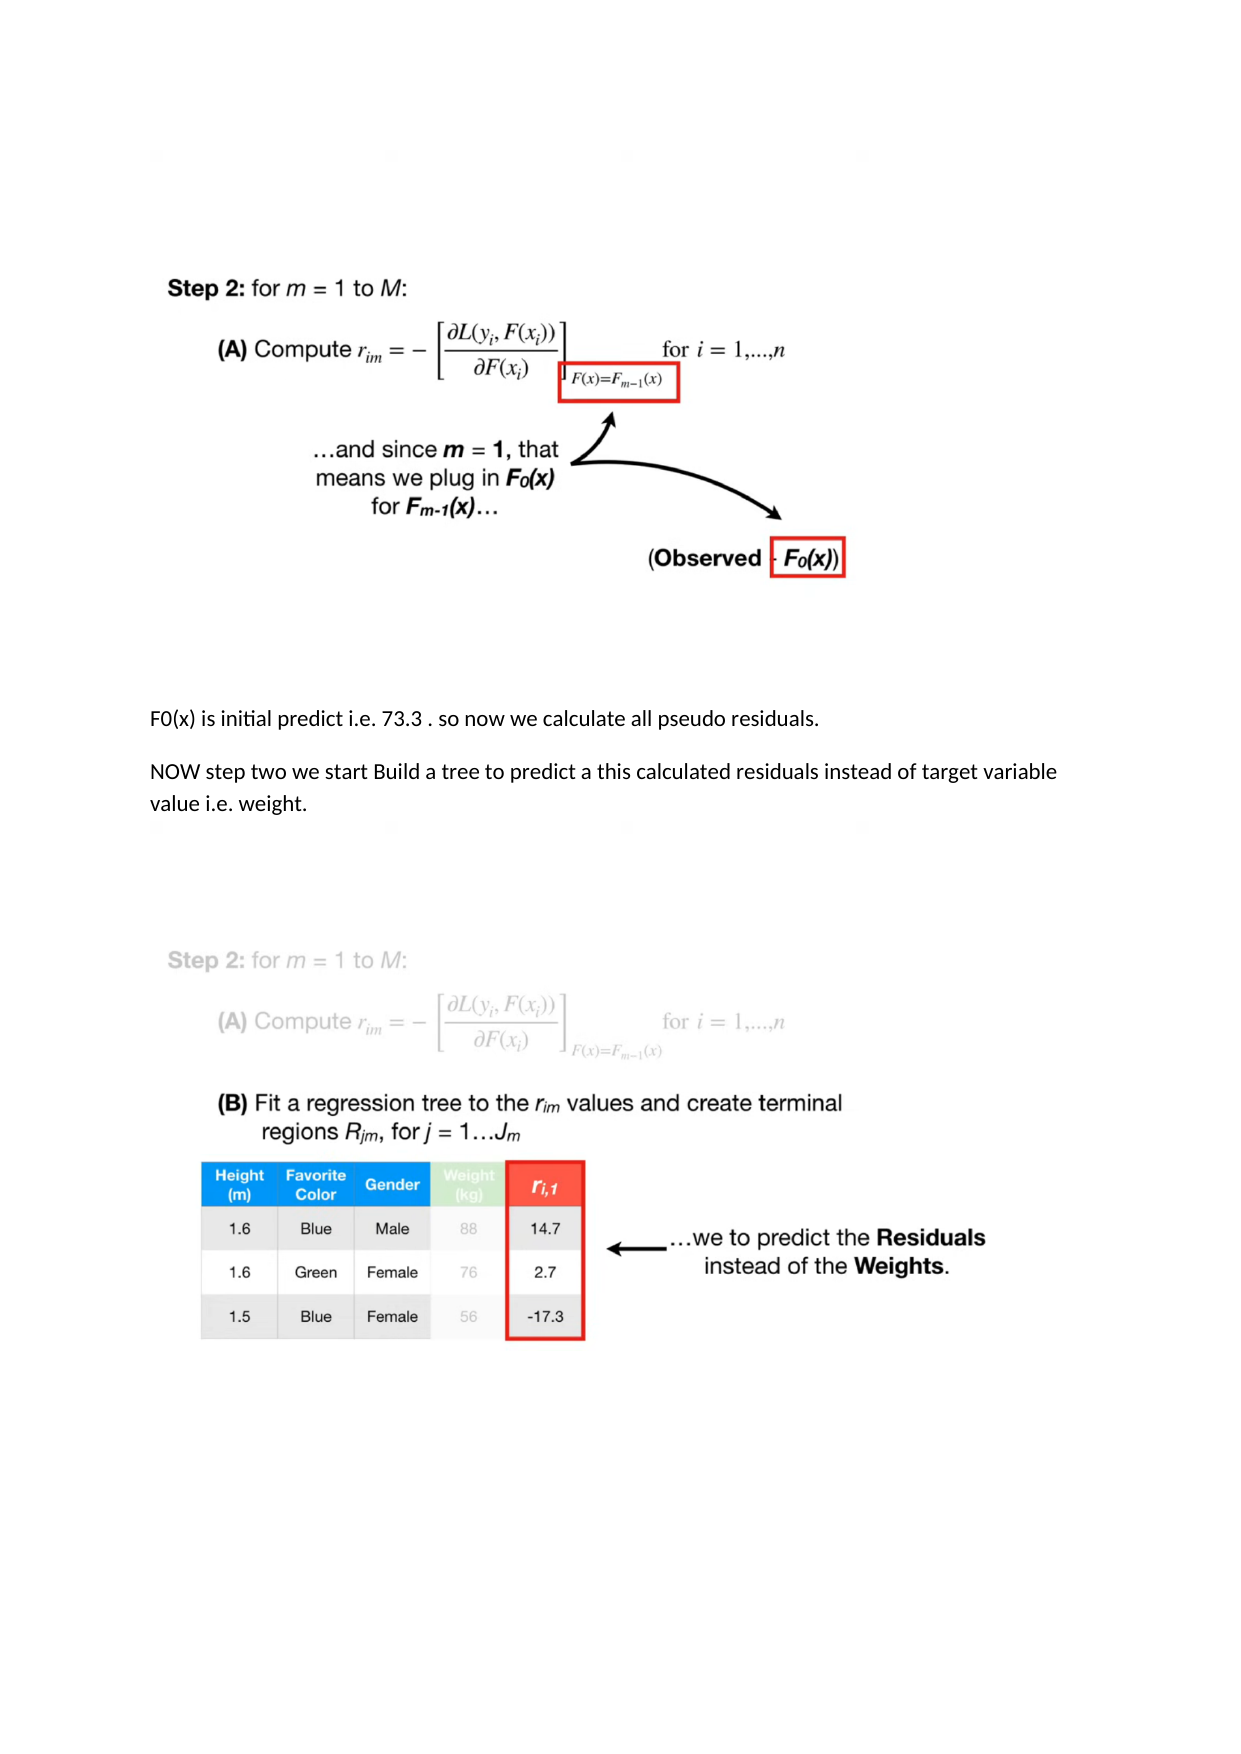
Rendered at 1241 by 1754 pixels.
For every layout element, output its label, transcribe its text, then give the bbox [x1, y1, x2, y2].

picture [150, 150, 1091, 679]
text F0(x) is initial predict i.e. 73.3 . so now we calculate all pseudo residuals. [150, 704, 1090, 732]
text NOW step two we start Build a tree to predict a this calculated residuals instead of target variable value i.e. weight. j= index of each leaf in the treesince each leaf may contain many residuals we should find one residual per leaf that minimises above . here gamma is residual. So we find out he new residual that minimizes the loss. [150, 757, 1090, 821]
picture [150, 821, 1091, 1351]
